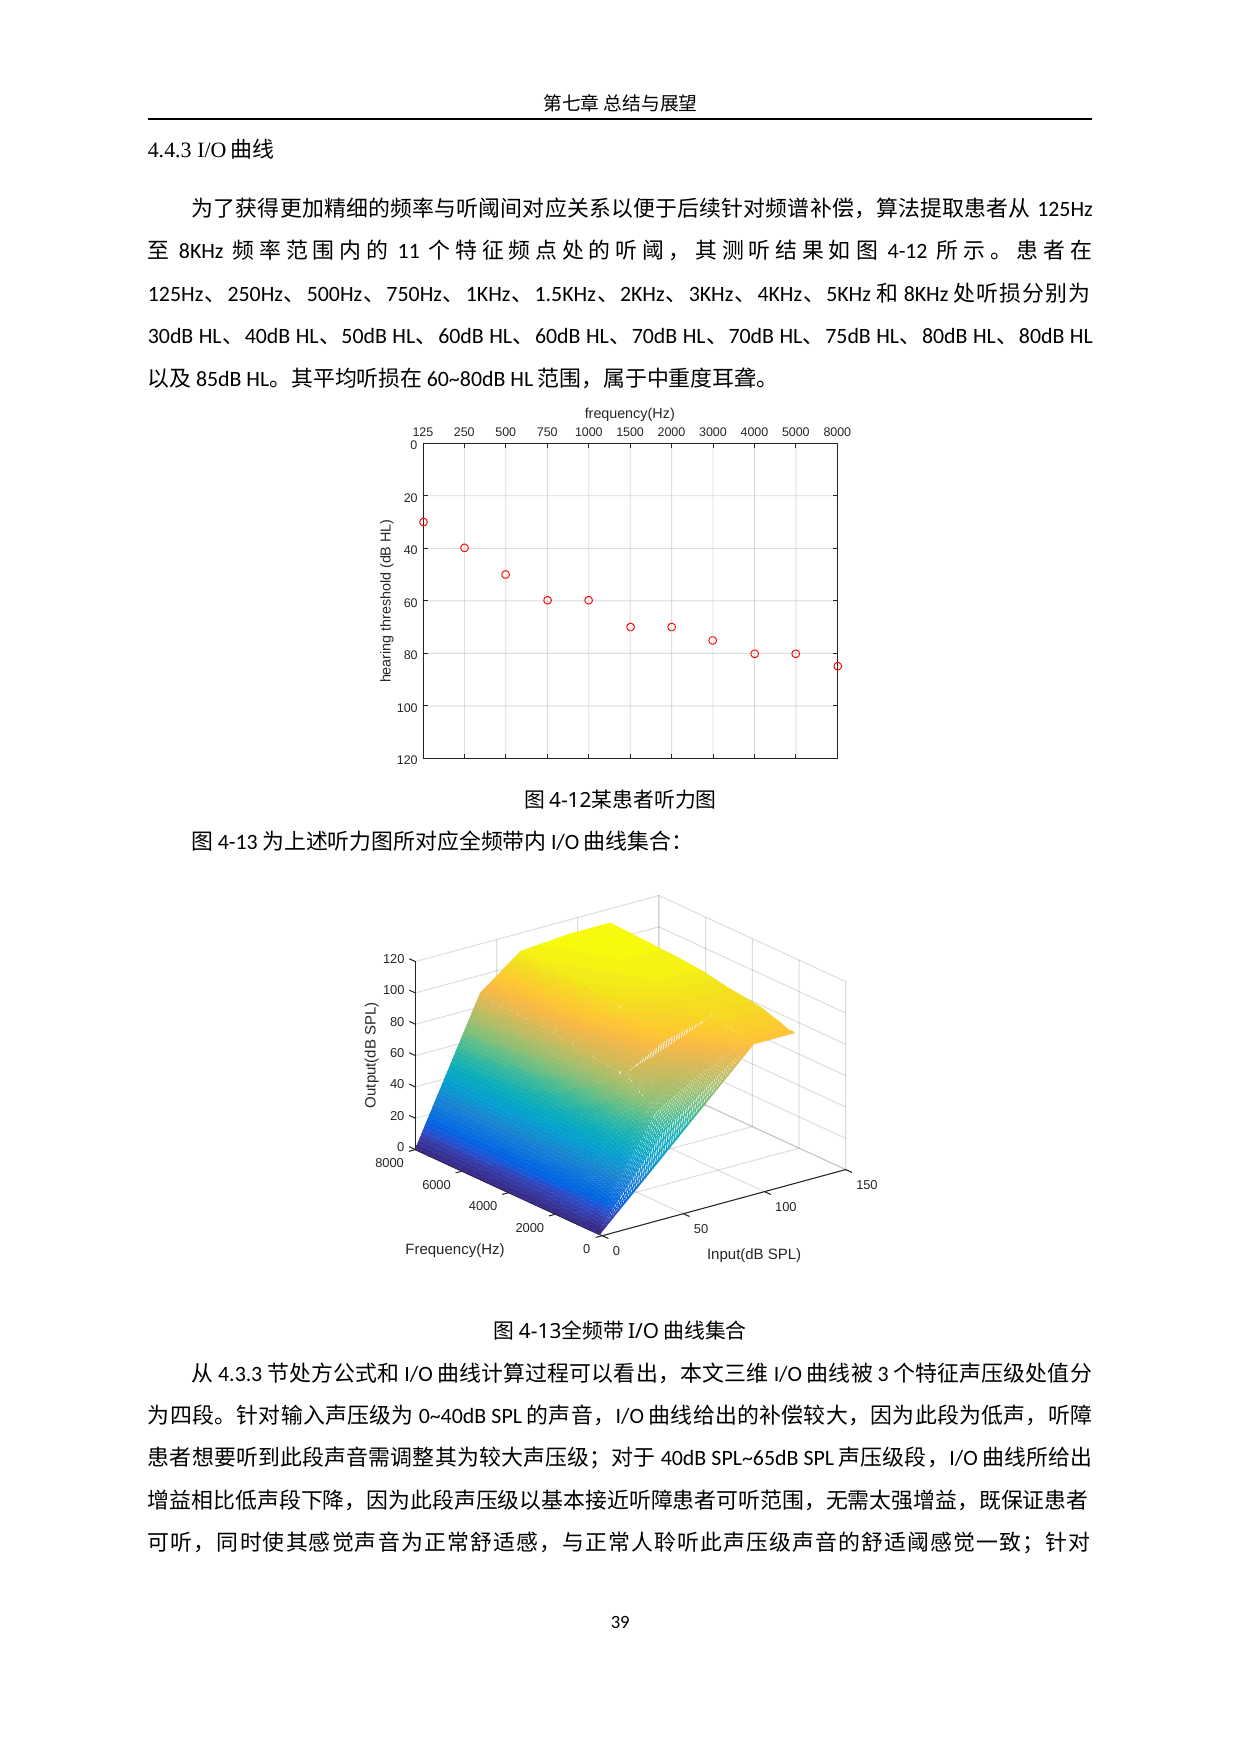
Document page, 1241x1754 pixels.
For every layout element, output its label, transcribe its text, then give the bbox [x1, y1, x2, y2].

text 图4-13为上述听力图所对应全频带内I/O曲线集合： [148, 823, 1092, 857]
list I/O曲线 [148, 131, 1092, 165]
text 图4-13全频带I/O曲线集合 [148, 1313, 1092, 1347]
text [148, 1354, 1092, 1558]
text 图4-12某患者听力图 [148, 781, 1092, 815]
text 为了获得更加精细的频率与听阈间对应关系以便于后续针对频谱补偿，算法提取患者从125Hz至8KHz频率范围内的11个特征频点处的听阈，其测听结果如图4-12所示。患者在125Hz、250Hz、500Hz、750Hz、1KHz、1.5KHz、2KHz、3KHz、4KHz、5KHz和8KHz处听损分别为30dB HL、40dB HL、50dB HL、60dB HL、60dB HL、70dB HL、70dB HL、75dB HL、80dB HL、80dB HL以及85dB HL。其平均听损在60~80dB HL范围，属于中重度耳聋。 [148, 190, 1092, 393]
